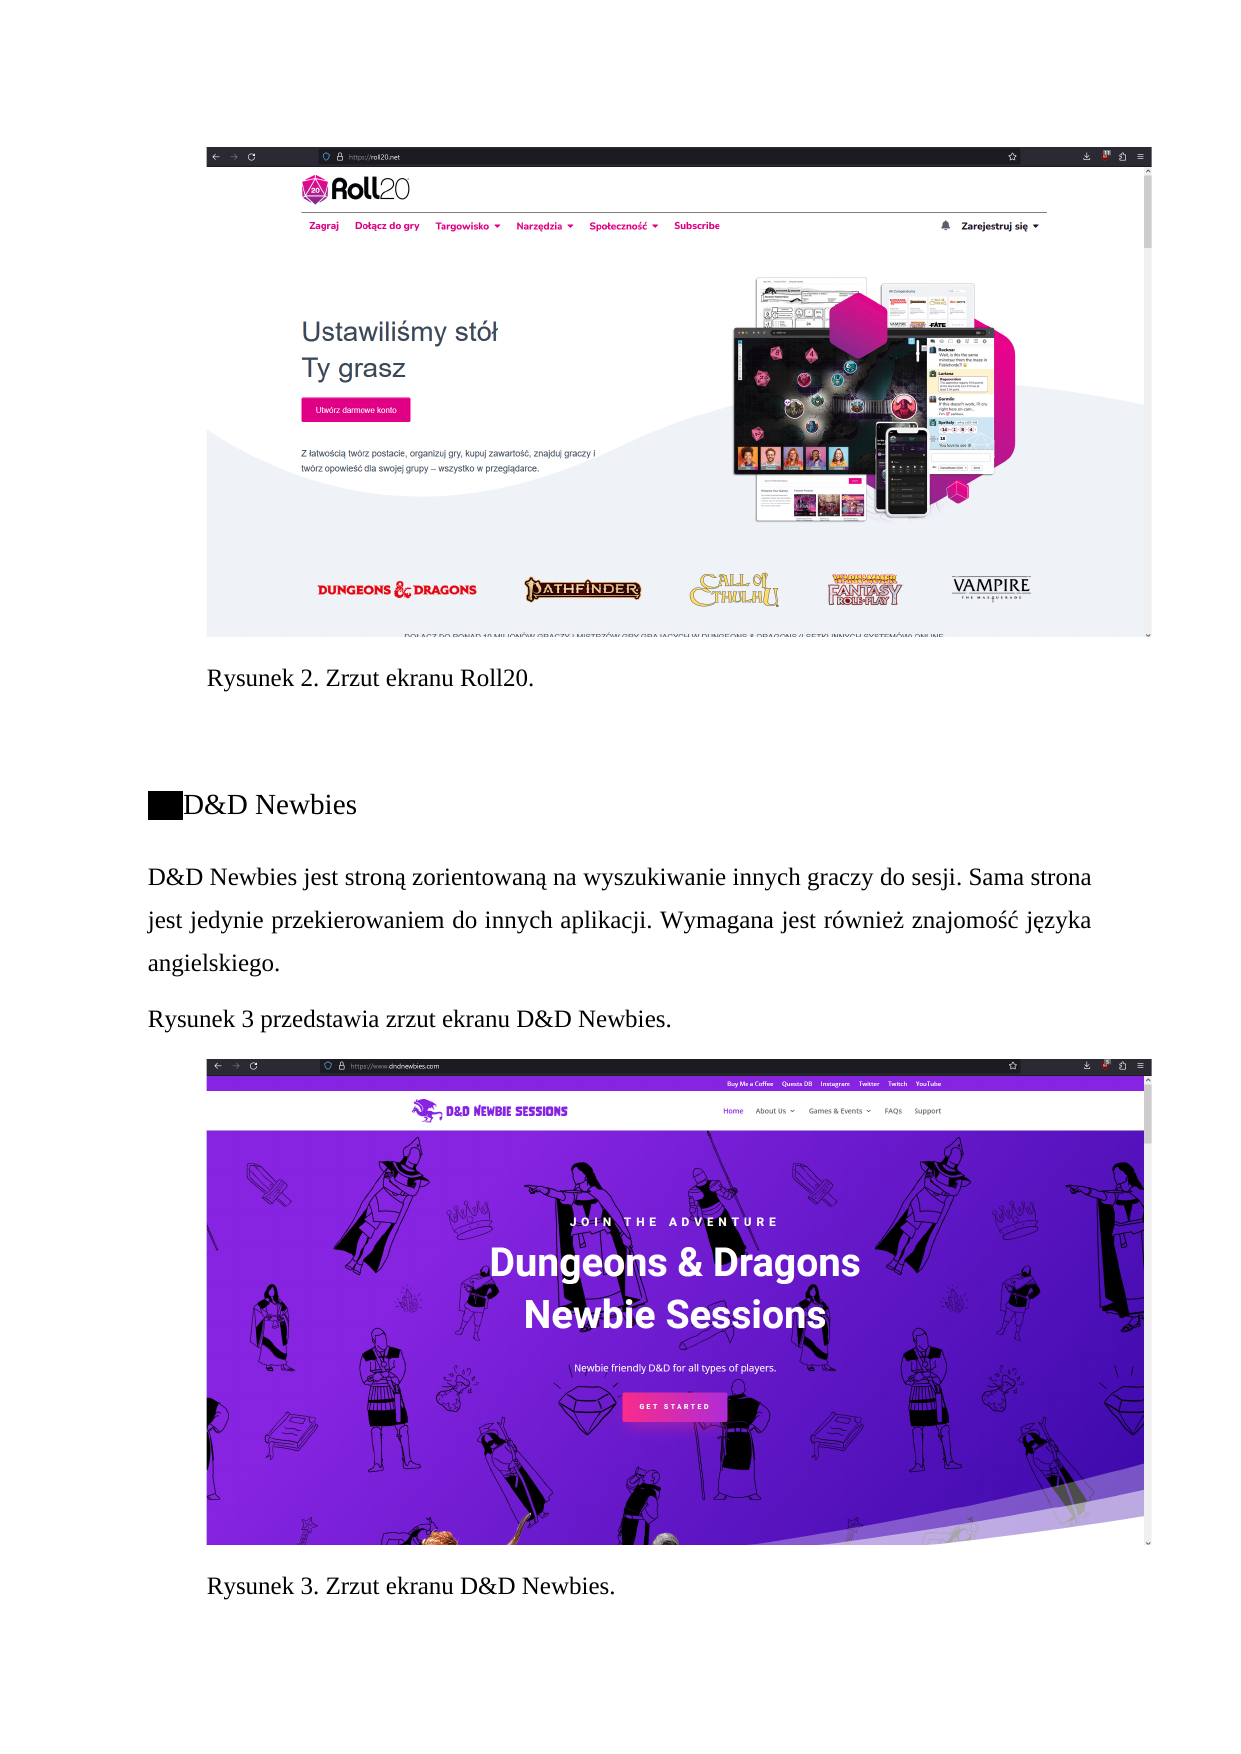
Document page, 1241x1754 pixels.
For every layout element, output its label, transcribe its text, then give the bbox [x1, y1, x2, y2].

text Rysunek 3. Zrzut ekranu D&D Newbies. [148, 1571, 1093, 1600]
picture [206, 147, 1152, 637]
text Rysunek 3 przedstawia zrzut ekranu D&D Newbies. [148, 1004, 1093, 1033]
text Rysunek 2. Zrzut ekranu Roll20. [148, 663, 1093, 692]
text D&D Newbies jest stroną zorientowaną na wyszukiwanie innych graczy do sesji. Sama strona jest jedynie przekierowaniem do innych aplikacji. Wymagana jest również znajomość języka angielskiego. [148, 862, 1093, 977]
subtitle D&D Newbies [148, 787, 1093, 821]
picture [206, 1059, 1152, 1545]
